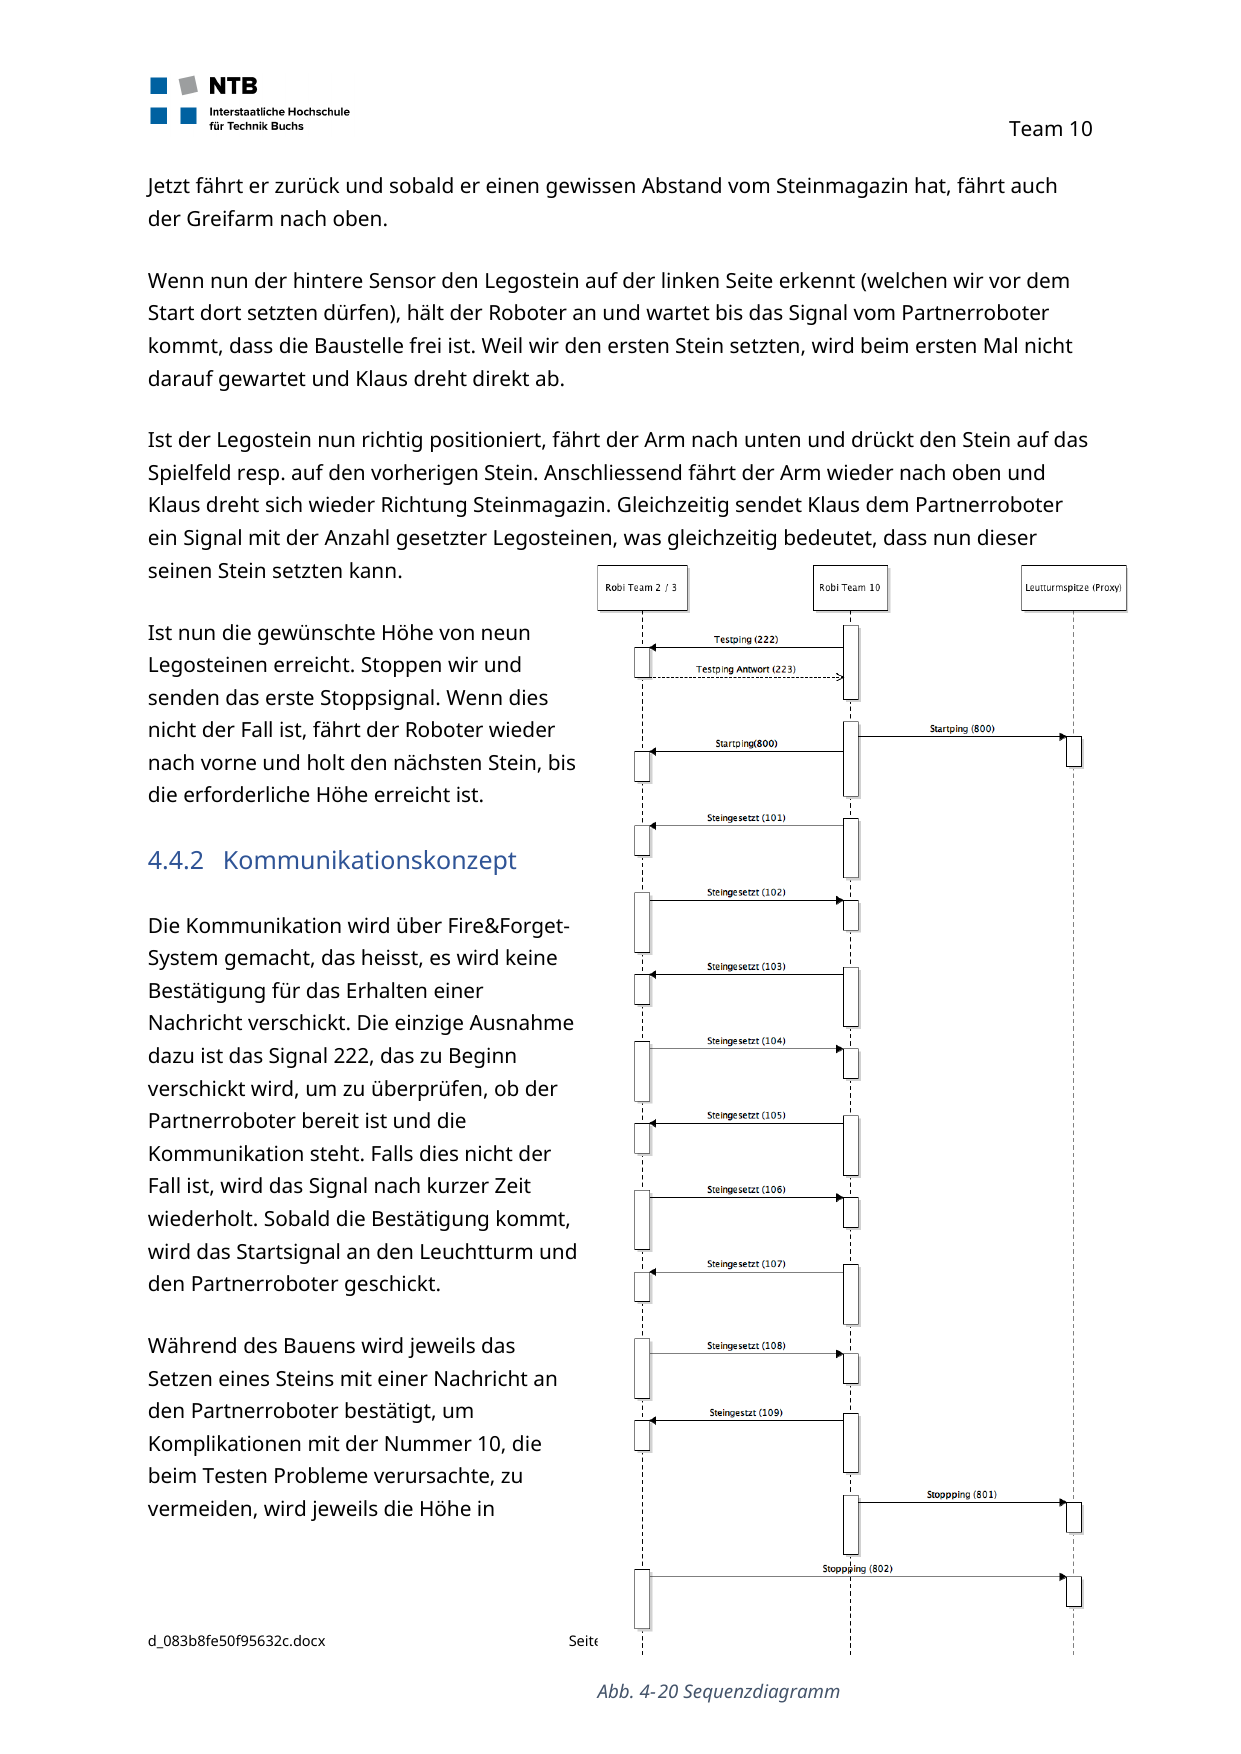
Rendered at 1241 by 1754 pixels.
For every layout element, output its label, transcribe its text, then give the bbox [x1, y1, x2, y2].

text Ist nun die gewünschte Höhe von neun Legosteinen erreicht. Stoppen wir und senden das erste Stoppsignal. Wenn dies nicht der Fall ist, fährt der Roboter wieder nach vorne und holt den nächsten Stein, bis die erforderliche Höhe erreicht ist. [148, 618, 597, 809]
text Ist der Legostein nun richtig positioniert, fährt der Arm nach unten und drückt den Stein auf das Spielfeld resp. auf den vorherigen Stein. Anschliessend fährt der Arm wieder nach oben und Klaus dreht sich wieder Richtung Steinmagazin. Gleichzeitig sendet Klaus dem Partnerroboter ein Signal mit der Anzahl gesetzter Legosteinen, was gleichzeitig bedeutet, dass nun dieser seinen Stein setzten kann. [148, 425, 1093, 584]
text Jetzt fährt er zurück und sobald er einen gewissen Abstand vom Steinmagazin hat, fährt auch der Greifarm nach oben. [148, 171, 1093, 232]
text Wenn nun der hintere Sensor den Legostein auf der linken Seite erkennt (welchen wir vor dem Start dort setzten dürfen), hält der Roboter an und wartet bis das Signal vom Partnerroboter kommt, dass die Baustelle frei ist. Weil wir den ersten Stein setzten, wird beim ersten Mal nicht darauf gewartet und Klaus dreht direkt ab. [148, 266, 1093, 392]
text Die Kommunikation wird über Fire&Forget-System gemacht, das heisst, es wird keine Bestätigung für das Erhalten einer Nachricht verschickt. Die einzige Ausnahme dazu ist das Signal 222, das zu Beginn verschickt wird, um zu überprüfen, ob der Partnerroboter bereit ist und die Kommunikation steht. Falls dies nicht der Fall ist, wird das Signal nach kurzer Zeit wiederholt. Sobald die Bestätigung kommt, wird das Startsignal an den Leuchtturm und den Partnerroboter geschickt. [148, 911, 597, 1298]
subtitle Kommunikationskonzept [148, 842, 597, 876]
picture [147, 73, 355, 137]
picture [597, 565, 1129, 1669]
